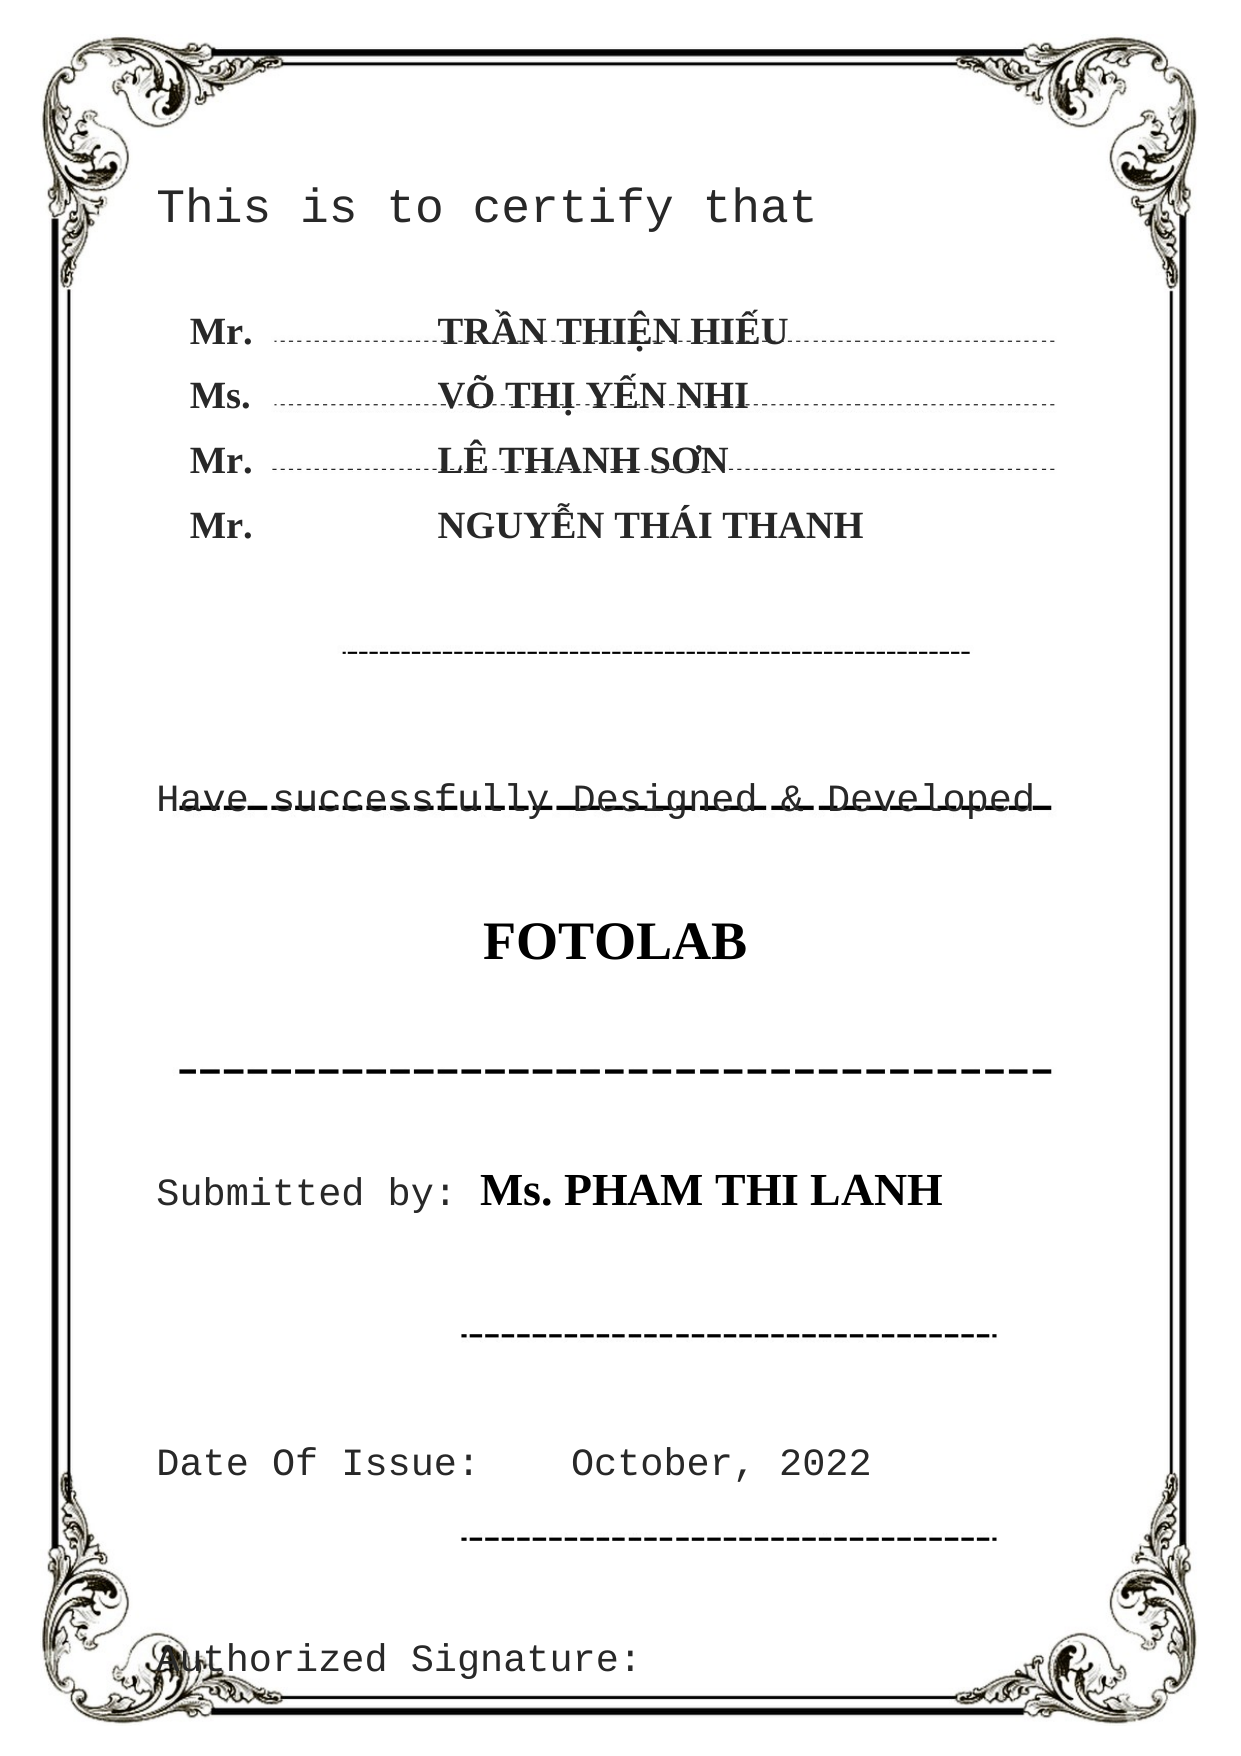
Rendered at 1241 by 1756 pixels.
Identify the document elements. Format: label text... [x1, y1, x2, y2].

text This is to certify that [156, 183, 1203, 237]
text Mr. LÊ THANH SƠN [189, 437, 1203, 482]
text Date Of Issue: October, 2022 [156, 1443, 1203, 1487]
text Authorized Signature: [156, 1639, 1203, 1683]
text Submitted by: Ms. PHAM THI LANH [156, 1163, 1203, 1217]
text Have successfully Designed & Developed [156, 779, 1203, 823]
picture [40, 34, 1199, 1726]
text Mr. NGUYỄN THÁI THANH [189, 502, 1203, 546]
text FOTOLAB [287, 909, 943, 971]
text Ms. VÕ THỊ YẾN NHI [189, 373, 1203, 417]
text Mr. TRẦN THIỆN HIẾU [189, 308, 1203, 353]
